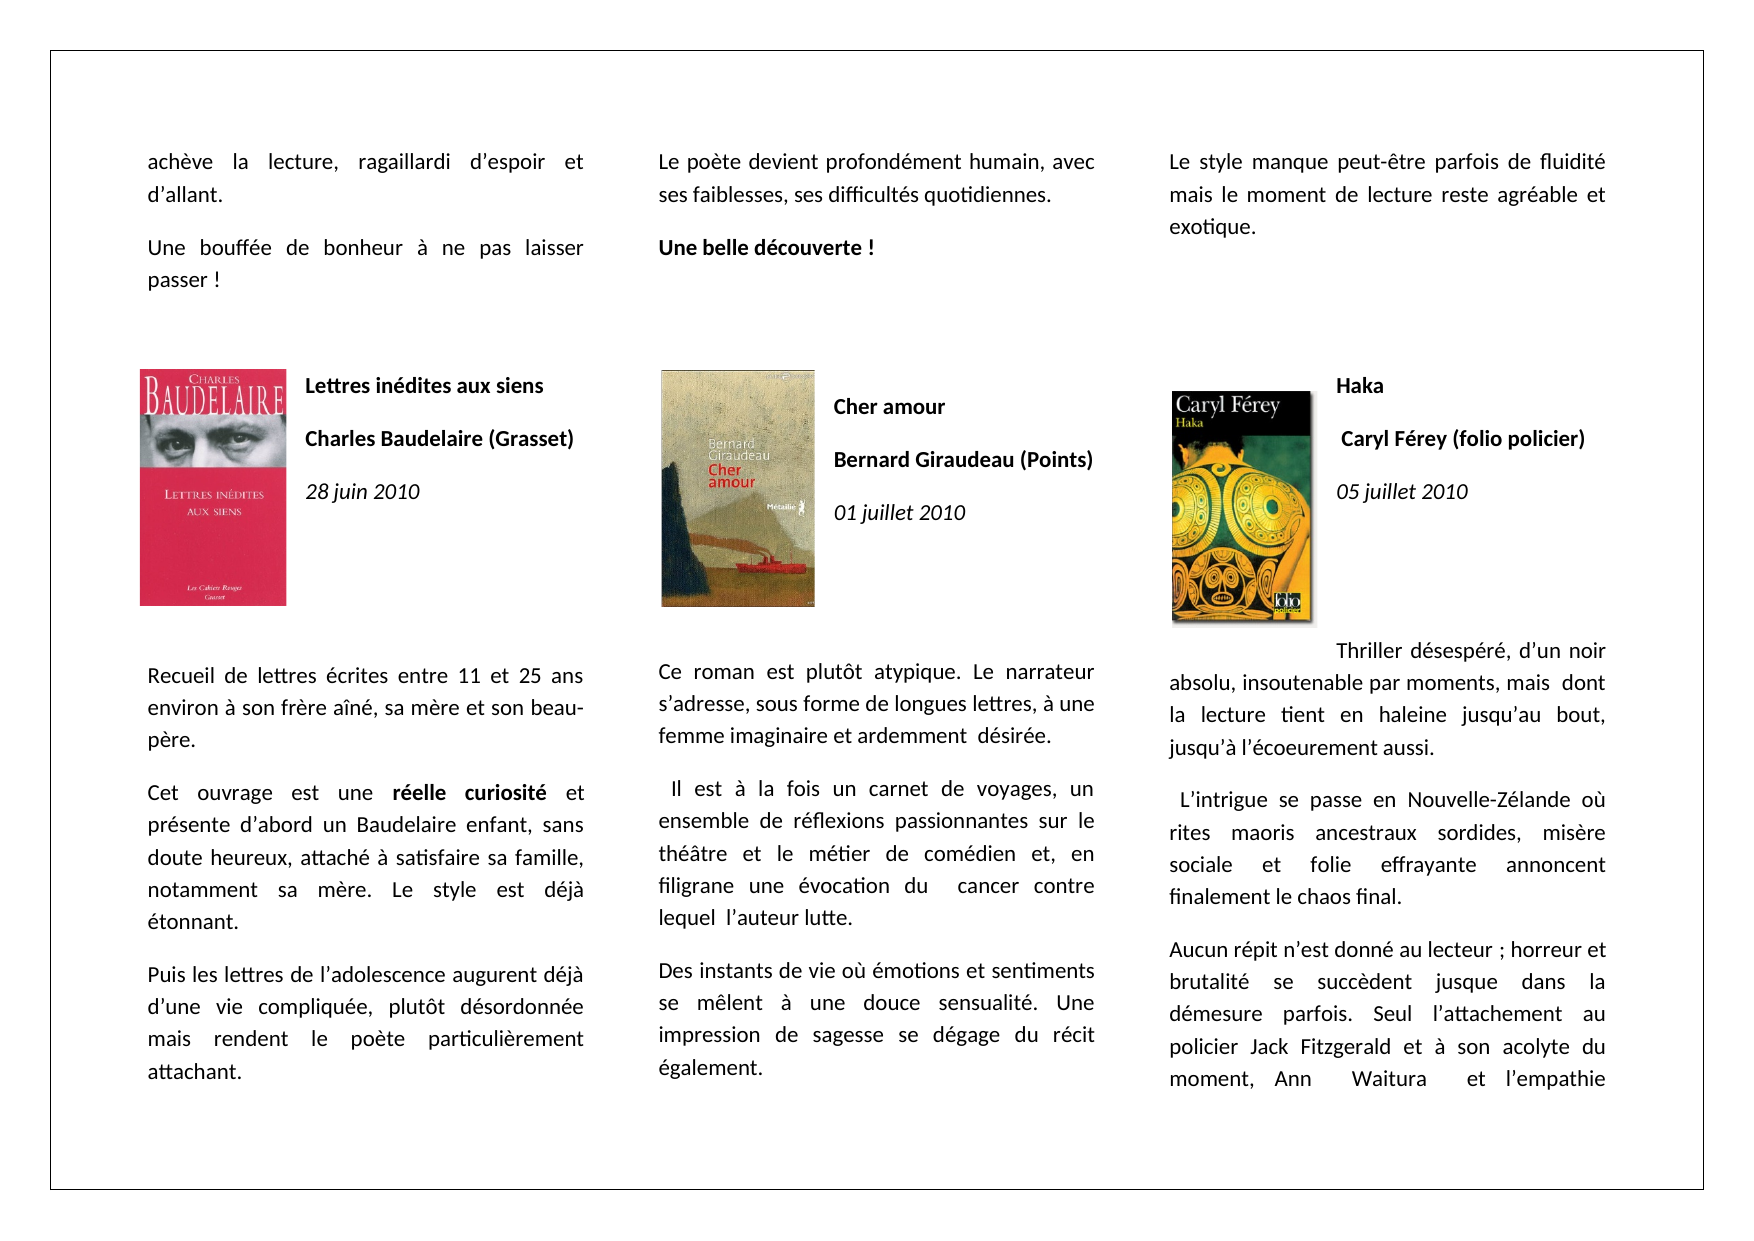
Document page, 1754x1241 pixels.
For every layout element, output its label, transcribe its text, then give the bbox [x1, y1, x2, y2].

picture [1172, 391, 1318, 626]
text Recueil de lettres écrites entre 11 et 25 ans environ à son frère aîné, sa mère et son beau-père. [147, 661, 584, 753]
text Ce roman est plutôt atypique. Le narrateur s’adresse, sous forme de longues lettres, à une femme imaginaire et ardemment désirée. [658, 657, 1095, 749]
text Lettres inédites aux siens [287, 371, 584, 399]
text Cet ouvrage est une réelle curiosité et présente d’abord un Baudelaire enfant, sans doute heureux, attaché à satisfaire sa famille, notamment sa mère. Le style est déjà étonnant. [147, 778, 584, 935]
text Haka [1169, 371, 1606, 399]
text 28 juin 2010 [287, 477, 584, 505]
text 05 juillet 2010 [1318, 477, 1606, 505]
text Une belle découverte ! [658, 233, 1095, 261]
text Puis les lettres de l’adolescence augurent déjà d’une vie compliquée, plutôt désordonnée mais rendent le poète particulièrement attachant. [147, 960, 584, 1085]
picture [139, 369, 287, 604]
text Le style manque peut-être parfois de fluidité mais le moment de lecture reste agréable et exotique. [1169, 147, 1606, 240]
text 01 juillet 2010 [815, 498, 1095, 526]
text Caryl Férey (folio policier) [1318, 424, 1606, 452]
text Bernard Giraudeau (Points) [815, 445, 1095, 473]
text Des instants de vie où émotions et sentiments se mêlent à une douce sensualité. Une impression de sagesse se dégage du récit également. [658, 956, 1095, 1081]
text Il est à la fois un carnet de voyages, un ensemble de réflexions passionnantes sur le théâtre et le métier de comédien et, en filigrane une évocation du cancer contre lequel l’auteur lutte. [658, 774, 1095, 931]
picture [661, 370, 815, 605]
text L’intrigue se passe en Nouvelle-Zélande où rites maoris ancestraux sordides, misère sociale et folie effrayante annoncent finalement le chaos final. [1169, 786, 1606, 910]
text Cher amour [815, 392, 1095, 420]
text Le poète devient profondément humain, avec ses faiblesses, ses difficultés quotidiennes. [658, 147, 1095, 208]
text Une bouffée de bonheur à ne pas laisser passer ! [147, 233, 584, 293]
text Charles Baudelaire (Grasset) [287, 424, 584, 452]
text Thriller désespéré, d’un noir absolu, insoutenable par moments, mais dont la lecture tient en haleine jusqu’au bout, jusqu’à l’écoeurement aussi. [1169, 636, 1606, 761]
